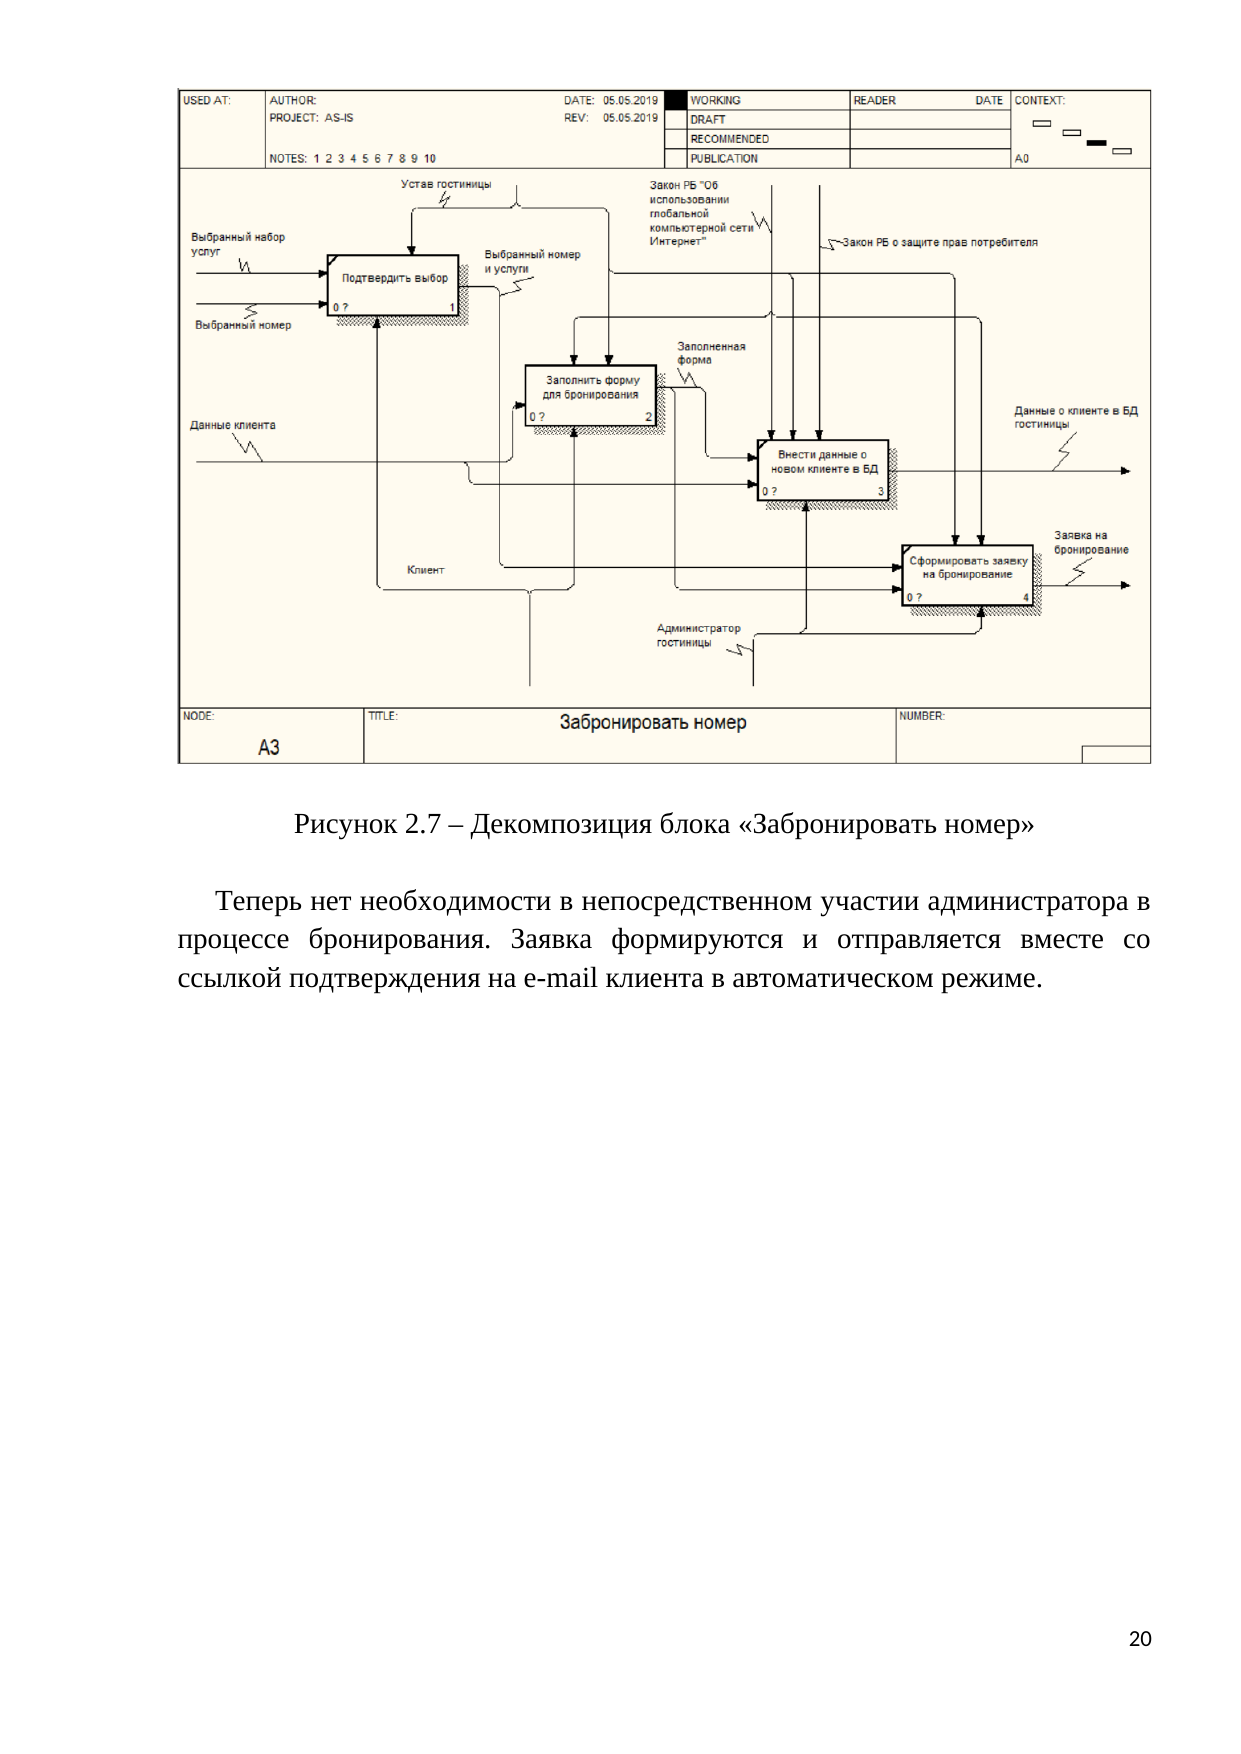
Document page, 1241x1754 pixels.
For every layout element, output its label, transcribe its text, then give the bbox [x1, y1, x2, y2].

text Рисунок 2.7 – Декомпозиция блока «Забронировать номер» [177, 806, 1152, 839]
text Теперь нет необходимости в непосредственном участии администратора в процессе бронирования. Заявка формируются и отправляется вместе со ссылкой подтверждения на e-mail клиента в автоматическом режиме. [177, 883, 1152, 994]
picture [177, 88, 1152, 764]
